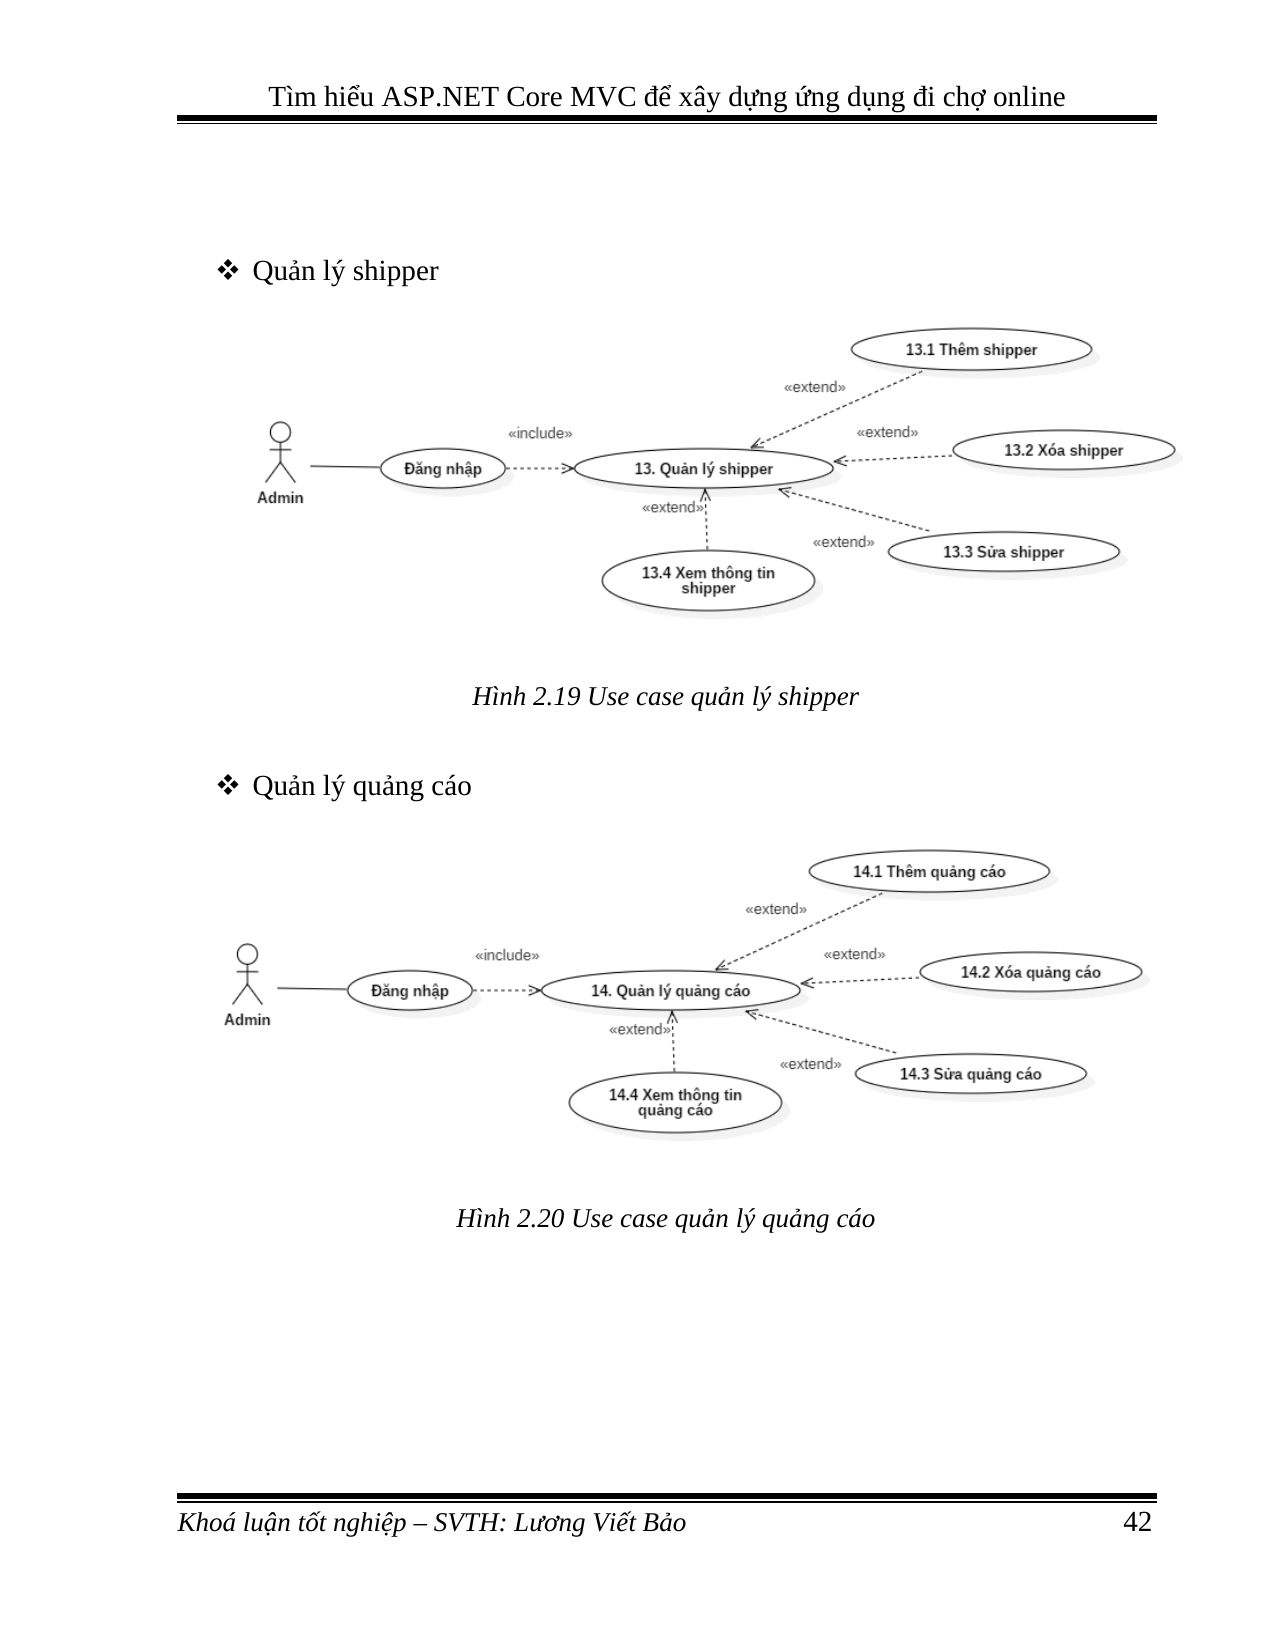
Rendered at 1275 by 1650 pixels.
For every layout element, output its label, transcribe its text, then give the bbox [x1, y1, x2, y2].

picture [207, 839, 1188, 1179]
picture [240, 317, 1221, 657]
list Quản lý quảng cáo [215, 768, 1157, 802]
list Quản lý shipper [215, 253, 1157, 287]
